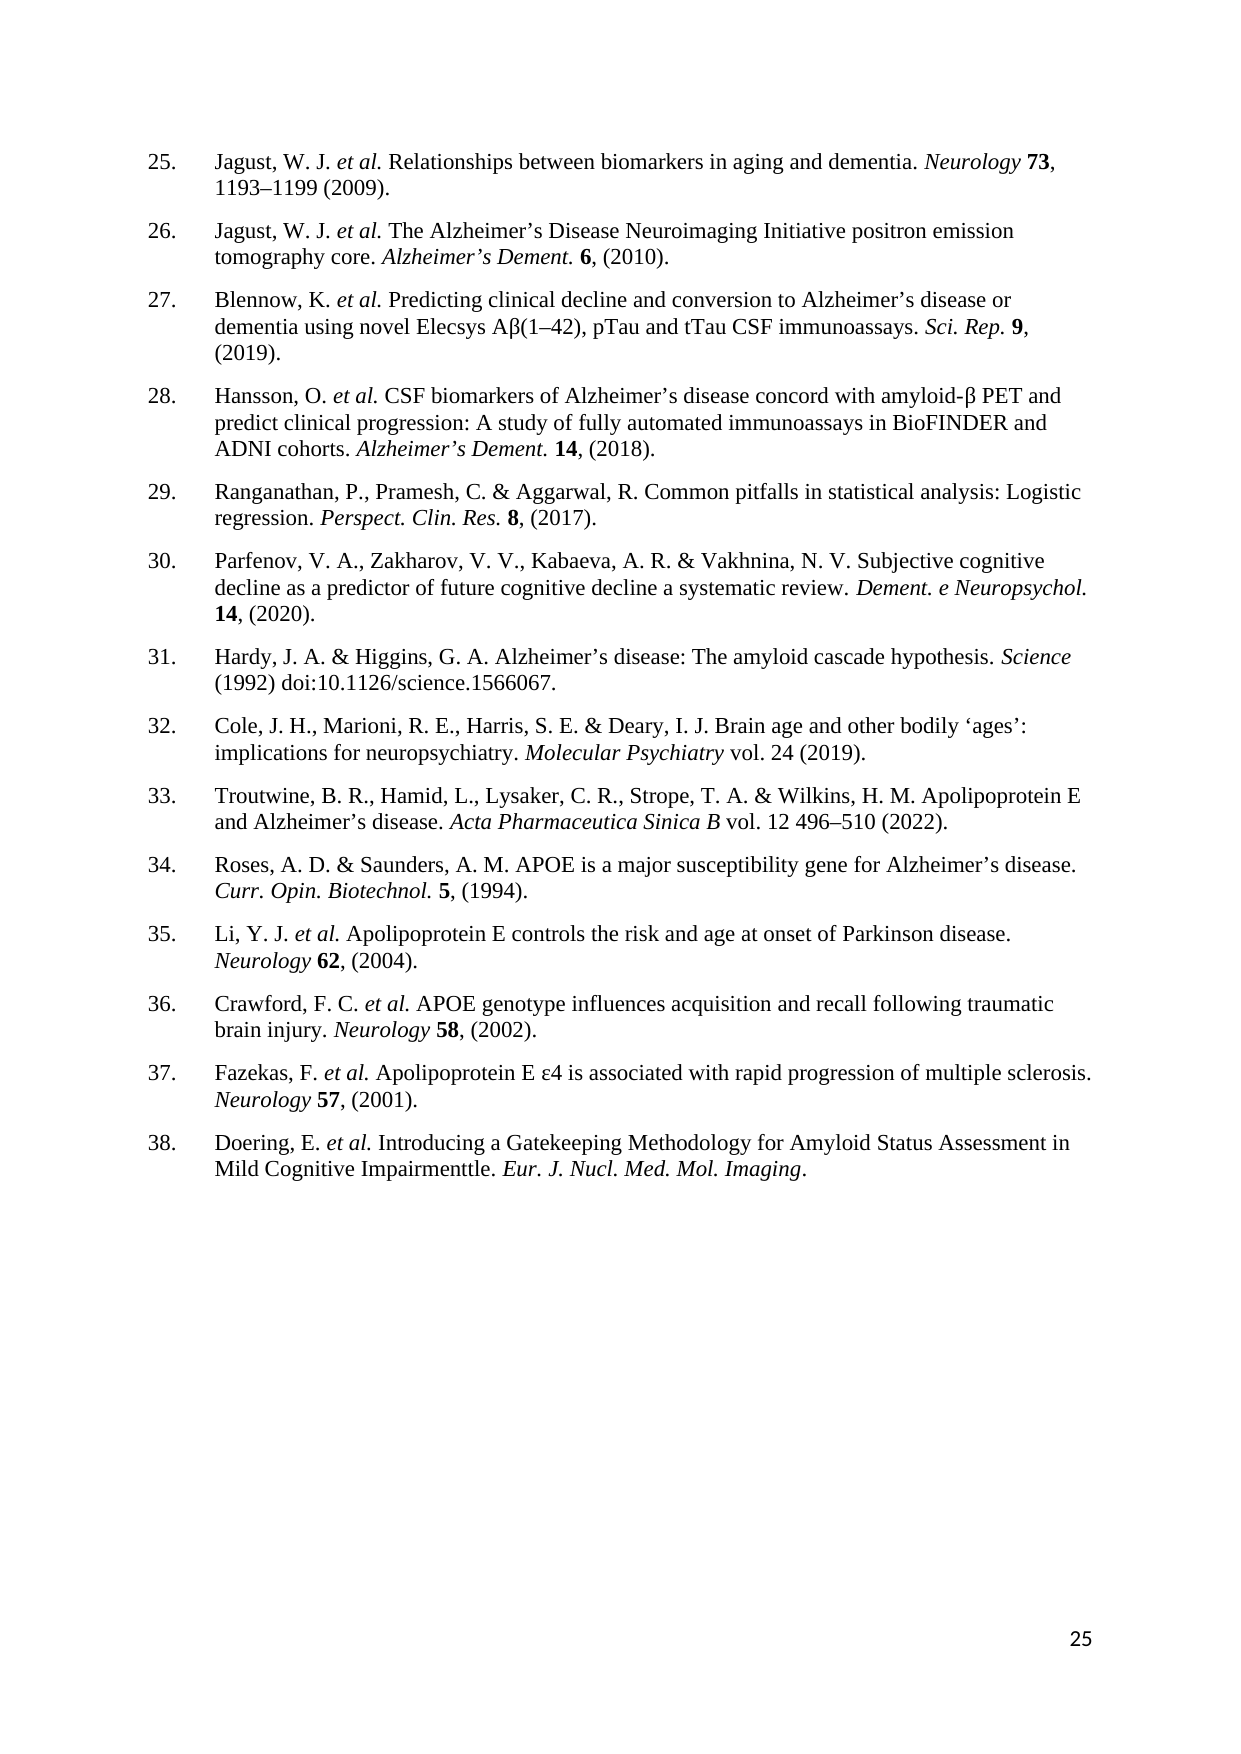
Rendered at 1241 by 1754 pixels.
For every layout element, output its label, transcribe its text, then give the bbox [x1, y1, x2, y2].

text 33. Troutwine, B. R., Hamid, L., Lysaker, C. R., Strope, T. A. & Wilkins, H. M. Apolipoprotein E and Alzheimer’s disease. Acta Pharmaceutica Sinica B vol. 12 496–510 (2022). [148, 782, 1092, 834]
text 30. Parfenov, V. A., Zakharov, V. V., Kabaeva, A. R. & Vakhnina, N. V. Subjective cognitive decline as a predictor of future cognitive decline a systematic review. Dement. e Neuropsychol. 14, (2020). [148, 547, 1092, 626]
text 27. Blennow, K. et al. Predicting clinical decline and conversion to Alzheimer’s disease or dementia using novel Elecsys Aβ(1–42), pTau and tTau CSF immunoassays. Sci. Rep. 9, (2019). [148, 286, 1092, 366]
text 34. Roses, A. D. & Saunders, A. M. APOE is a major susceptibility gene for Alzheimer’s disease. Curr. Opin. Biotechnol. 5, (1994). [148, 851, 1092, 904]
text 35. Li, Y. J. et al. Apolipoprotein E controls the risk and age at onset of Parkinson disease. Neurology 62, (2004). [148, 921, 1092, 973]
text 25. Jagust, W. J. et al. Relationships between biomarkers in aging and dementia. Neurology 73, 1193–1199 (2009). [148, 148, 1092, 200]
text 26. Jagust, W. J. et al. The Alzheimer’s Disease Neuroimaging Initiative positron emission tomography core. Alzheimer’s Dement. 6, (2010). [148, 217, 1092, 270]
text 36. Crawford, F. C. et al. APOE genotype influences acquisition and recall following traumatic brain injury. Neurology 58, (2002). [148, 990, 1092, 1043]
text 31. Hardy, J. A. & Higgins, G. A. Alzheimer’s disease: The amyloid cascade hypothesis. Science (1992) doi:10.1126/science.1566067. [148, 643, 1092, 696]
text 29. Ranganathan, P., Pramesh, C. & Aggarwal, R. Common pitfalls in statistical analysis: Logistic regression. Perspect. Clin. Res. 8, (2017). [148, 478, 1092, 531]
text 37. Fazekas, F. et al. Apolipoprotein E ε4 is associated with rapid progression of multiple sclerosis. Neurology 57, (2001). [148, 1059, 1092, 1112]
text 32. Cole, J. H., Marioni, R. E., Harris, S. E. & Deary, I. J. Brain age and other bodily ‘ages’: implications for neuropsychiatry. Molecular Psychiatry vol. 24 (2019). [148, 712, 1092, 765]
text 38. Doering, E. et al. Introducing a Gatekeeping Methodology for Amyloid Status Assessment in Mild Cognitive Impairmenttle. Eur. J. Nucl. Med. Mol. Imaging. [148, 1129, 1092, 1181]
text 28. Hansson, O. et al. CSF biomarkers of Alzheimer’s disease concord with amyloid-β PET and predict clinical progression: A study of fully automated immunoassays in BioFINDER and ADNI cohorts. Alzheimer’s Dement. 14, (2018). [148, 382, 1092, 461]
